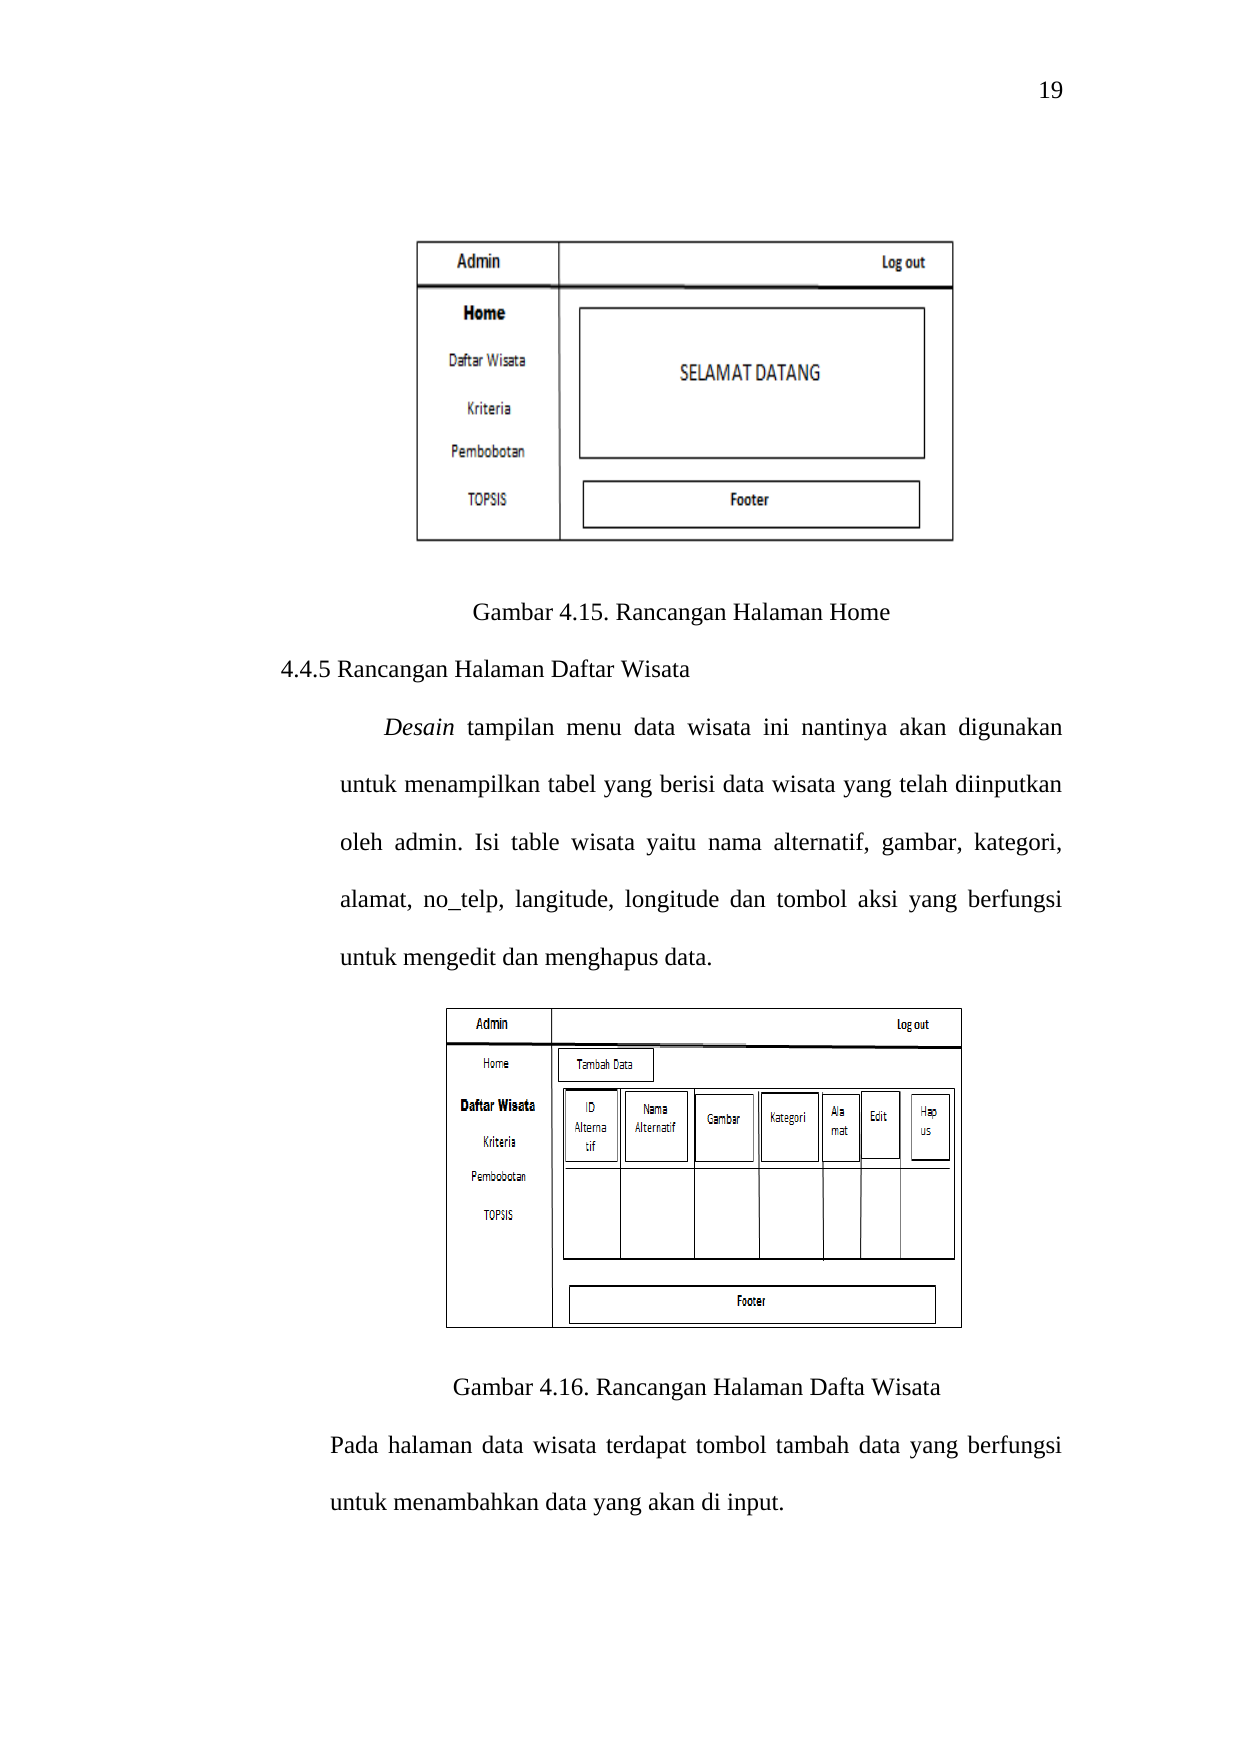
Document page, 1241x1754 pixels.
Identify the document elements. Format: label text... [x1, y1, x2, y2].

list Pada halaman data wisata terdapat tombol tambah data yang berfungsi untuk menambahkan data yang akan di input. [330, 1430, 1063, 1516]
text 4.4.5 Rancangan Halaman Daftar Wisata [281, 654, 1063, 683]
text Gambar 4.15. Rancangan Halaman Home [397, 597, 1063, 626]
picture [437, 999, 966, 1342]
text Desain tampilan menu data wisata ini nantinya akan digunakan untuk menampilkan tabel yang berisi data wisata yang telah diinputkan oleh admin. Isi table wisata yaitu nama alternatif, gambar, kategori, alamat, no_telp, langitude, longitude dan tombol aksi yang berfungsi untuk mengedit dan menghapus data. [340, 712, 1063, 971]
picture [408, 236, 959, 546]
list Gambar 4.16. Rancangan Halaman Dafta Wisata [330, 1372, 1063, 1401]
